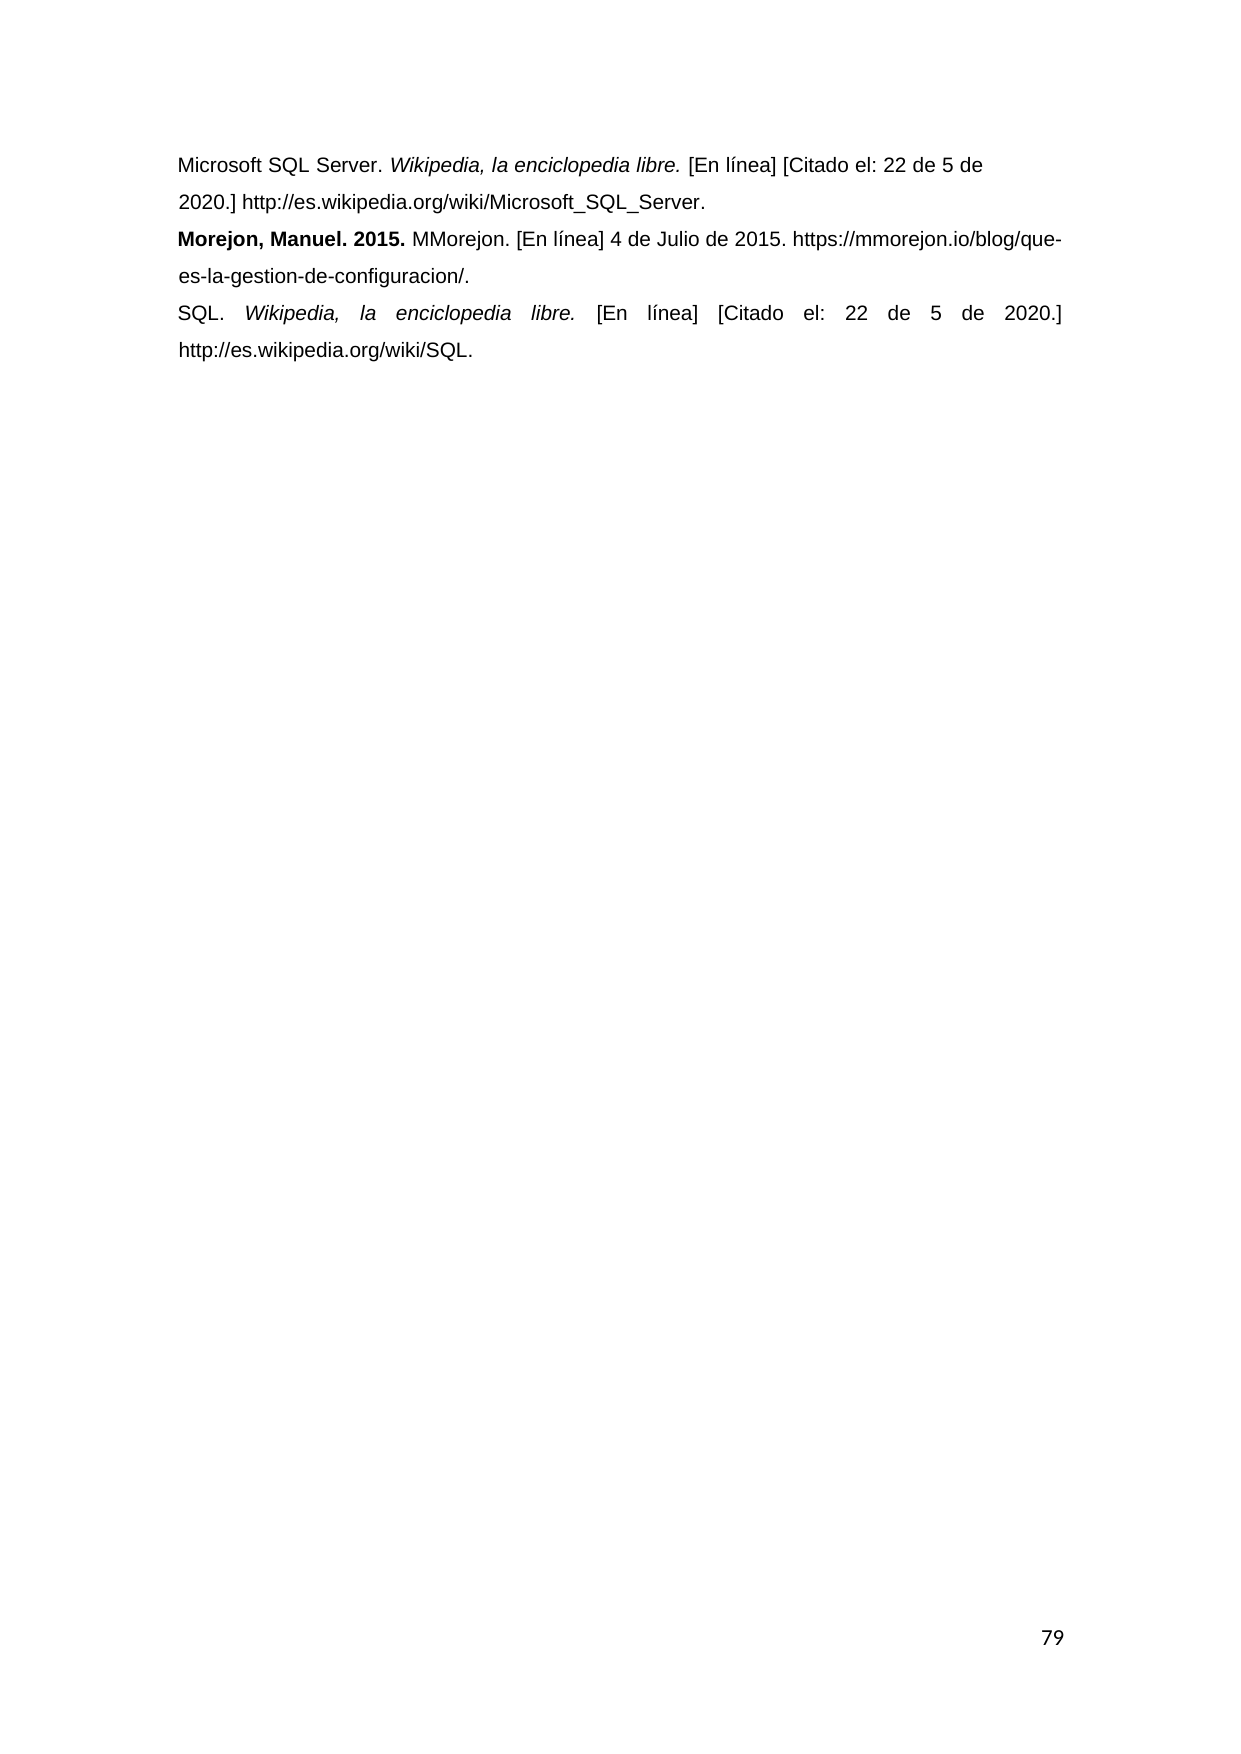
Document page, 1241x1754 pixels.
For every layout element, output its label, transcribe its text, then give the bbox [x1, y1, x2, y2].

text Morejon, Manuel. 2015. MMorejon. [En línea] 4 de Julio de 2015. https://mmorejon.io/blog/que-es-la-gestion-de-configuracion/. [177, 227, 1063, 288]
text SQL. Wikipedia, la enciclopedia libre. [En línea] [Citado el: 22 de 5 de 2020.] http://es.wikipedia.org/wiki/SQL. [177, 301, 1063, 362]
text Microsoft SQL Server. Wikipedia, la enciclopedia libre. [En línea] [Citado el: 22 de 5 de 2020.] http://es.wikipedia.org/wiki/Microsoft_SQL_Server. [177, 153, 983, 214]
